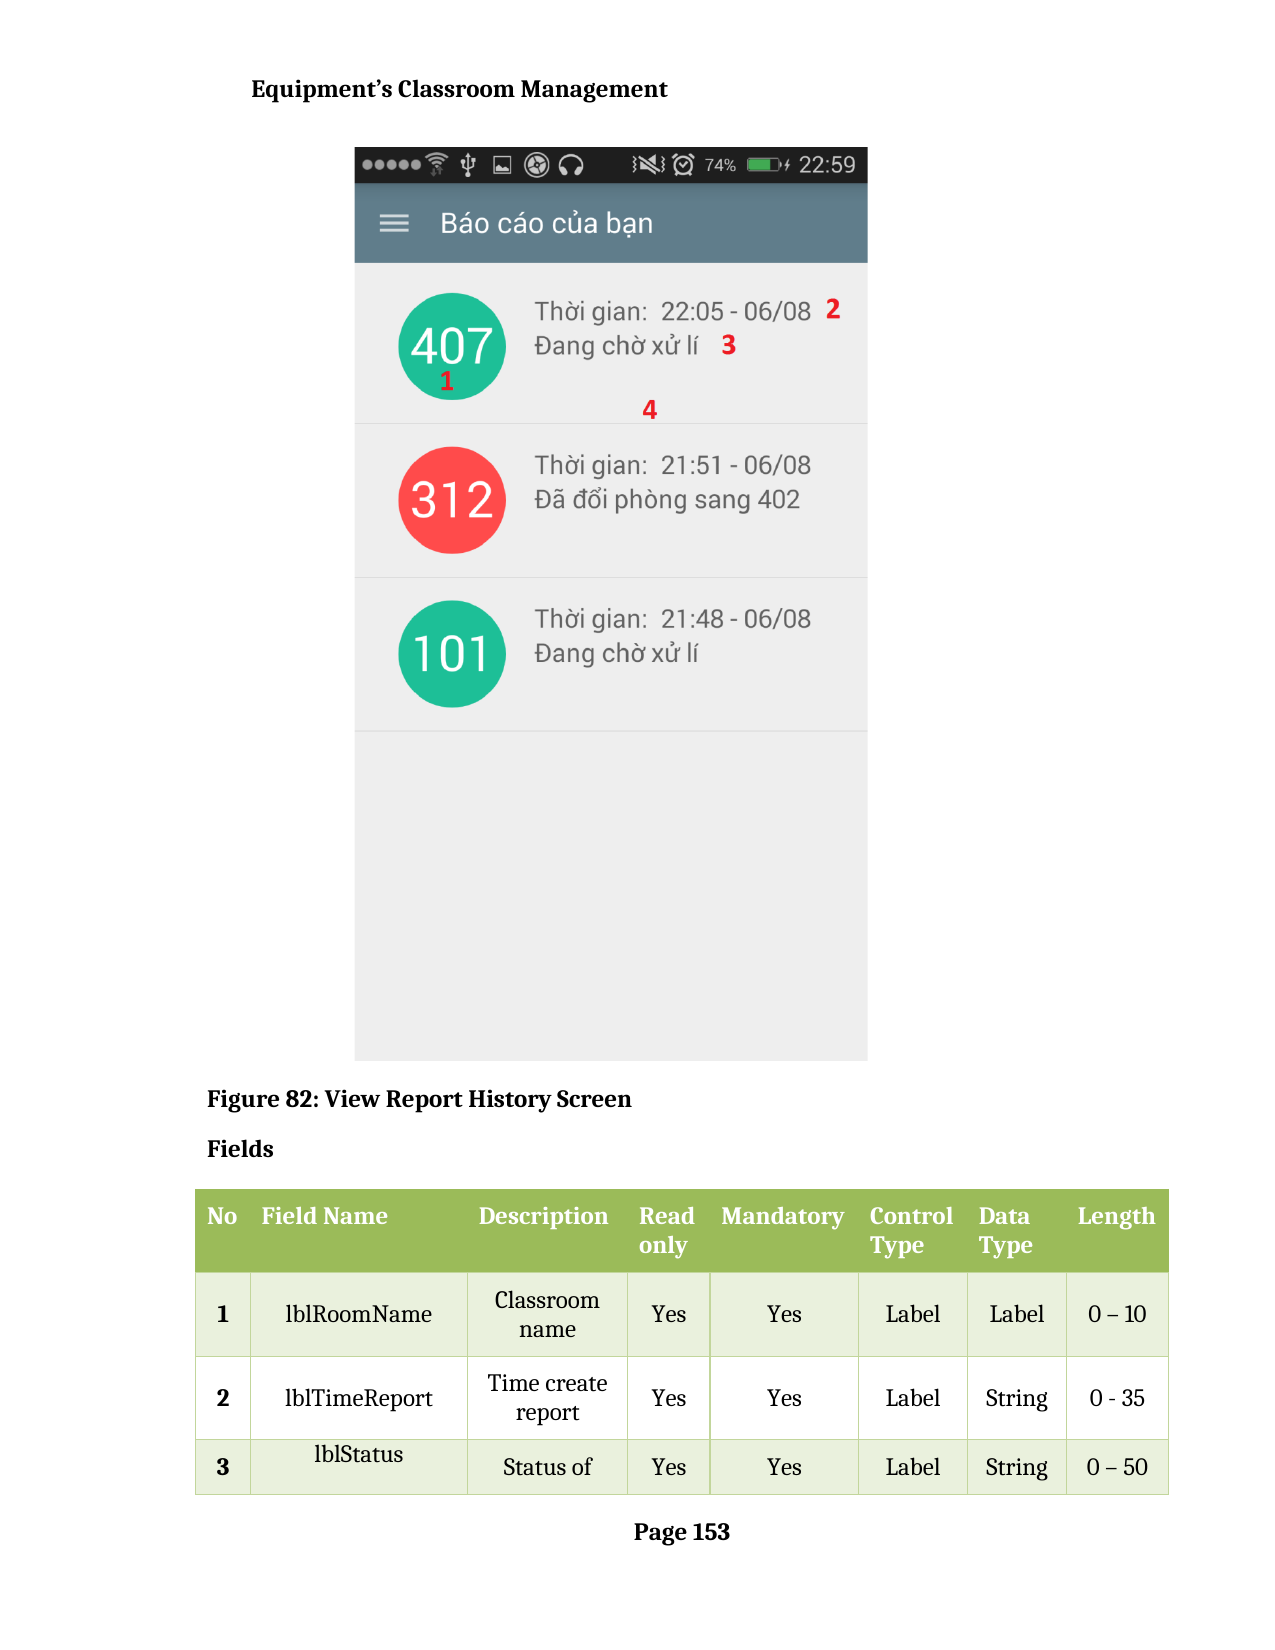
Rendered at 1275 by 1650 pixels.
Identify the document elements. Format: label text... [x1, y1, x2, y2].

text Figure 82: View Report History Screen [207, 1085, 1157, 1114]
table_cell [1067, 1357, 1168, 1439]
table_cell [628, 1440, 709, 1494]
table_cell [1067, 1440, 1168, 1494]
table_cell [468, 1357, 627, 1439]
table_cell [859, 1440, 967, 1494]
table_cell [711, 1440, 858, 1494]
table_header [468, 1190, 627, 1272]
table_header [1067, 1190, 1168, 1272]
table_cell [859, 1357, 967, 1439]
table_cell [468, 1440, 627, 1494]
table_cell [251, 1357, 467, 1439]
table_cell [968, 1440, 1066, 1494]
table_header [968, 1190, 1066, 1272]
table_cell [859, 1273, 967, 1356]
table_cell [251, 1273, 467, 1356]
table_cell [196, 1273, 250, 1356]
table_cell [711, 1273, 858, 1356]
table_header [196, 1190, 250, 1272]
picture [354, 147, 868, 1061]
text Fields [207, 1135, 1157, 1164]
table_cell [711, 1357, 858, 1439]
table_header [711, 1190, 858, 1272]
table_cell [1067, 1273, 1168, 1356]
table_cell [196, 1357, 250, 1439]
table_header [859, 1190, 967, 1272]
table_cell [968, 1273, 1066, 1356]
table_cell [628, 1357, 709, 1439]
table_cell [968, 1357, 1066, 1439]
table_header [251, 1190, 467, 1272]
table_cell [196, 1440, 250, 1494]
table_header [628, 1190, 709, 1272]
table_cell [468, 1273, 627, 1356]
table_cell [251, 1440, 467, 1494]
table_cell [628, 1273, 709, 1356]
